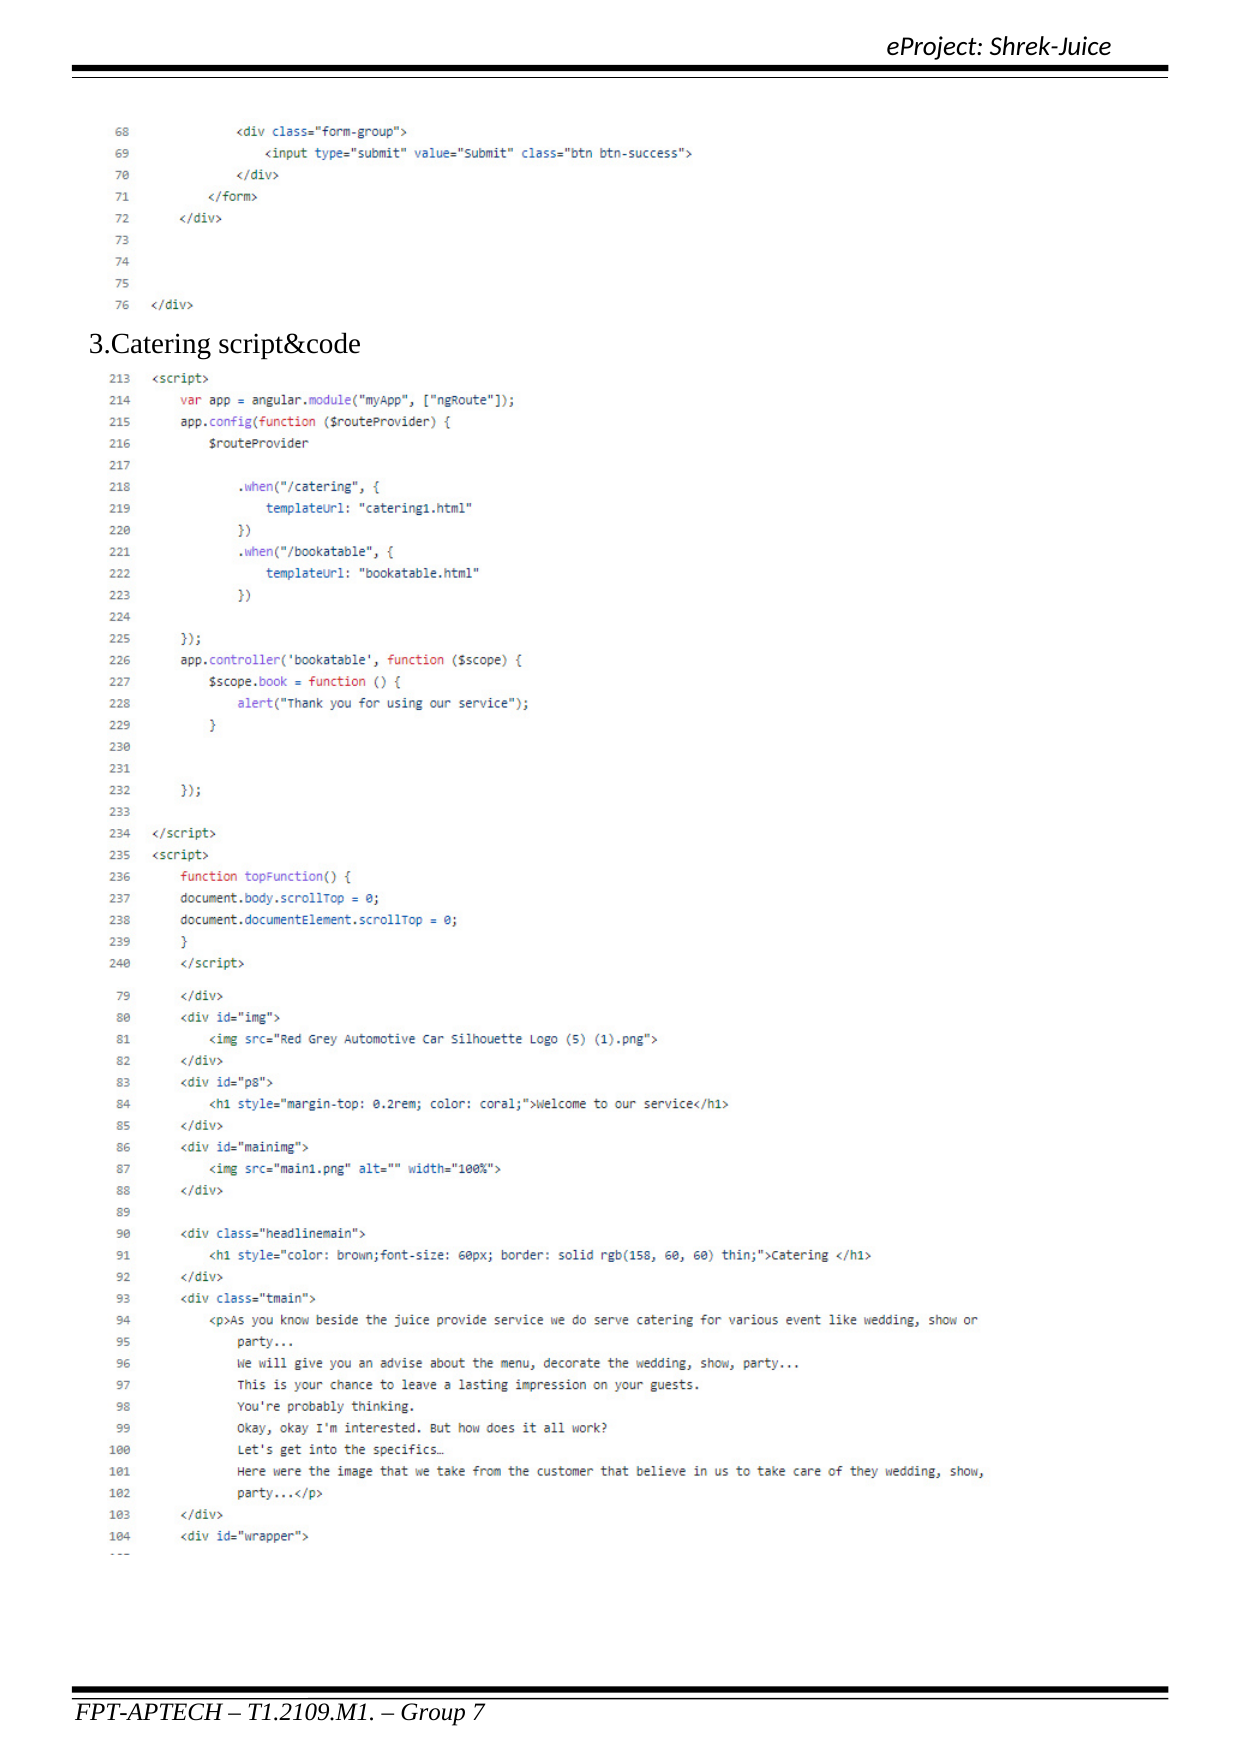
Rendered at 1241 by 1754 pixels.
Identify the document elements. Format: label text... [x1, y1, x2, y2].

picture [88, 372, 1241, 976]
picture [88, 987, 1241, 1555]
picture [88, 118, 1241, 314]
subtitle 3.Catering script&code [89, 326, 1122, 359]
